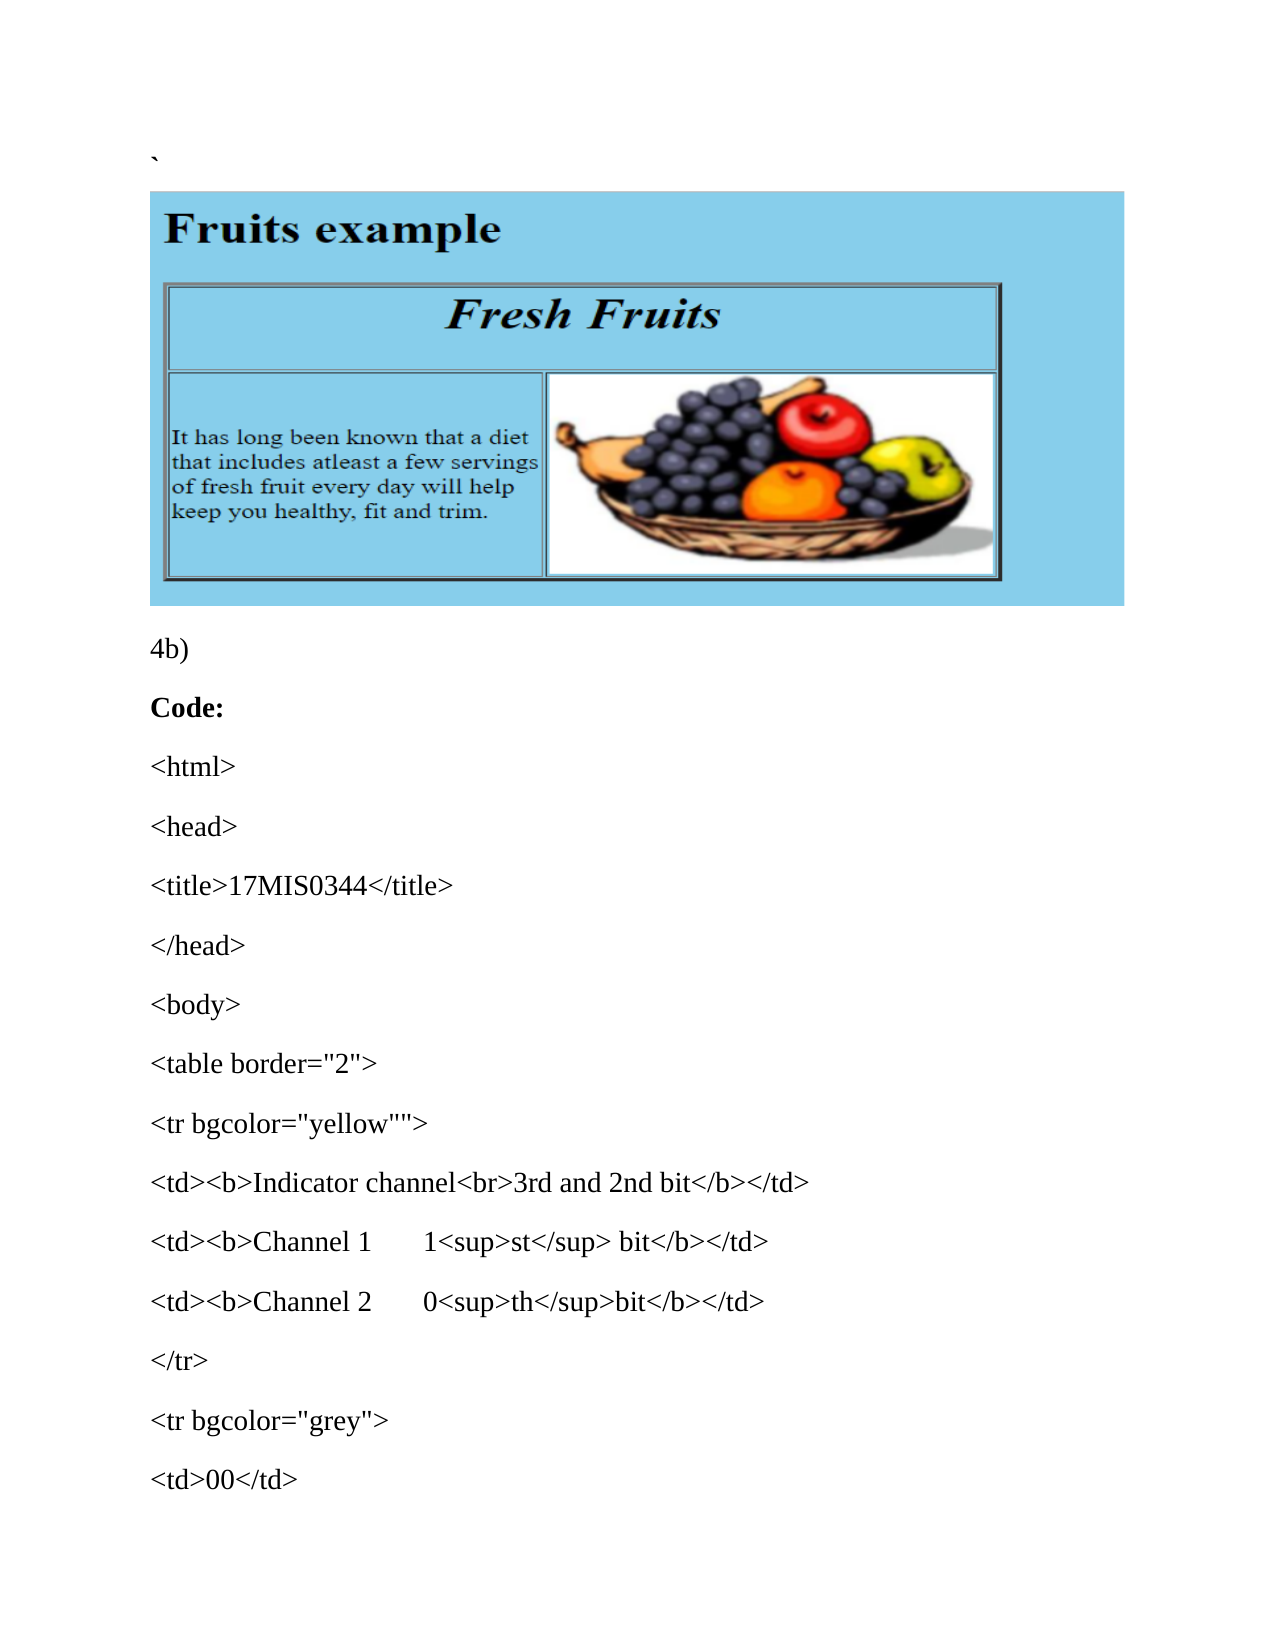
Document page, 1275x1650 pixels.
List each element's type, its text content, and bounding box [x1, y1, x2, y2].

text <td><b>Channel 2 0<sup>th</sup>bit</b></td> [150, 1284, 1125, 1317]
text <td><b>Channel 1 1<sup>st</sup> bit</b></td> [150, 1224, 1125, 1258]
text <title>17MIS0344</title> [150, 868, 1125, 902]
text <html> [150, 749, 1125, 783]
text </tr> [150, 1343, 1125, 1377]
text 4b) [150, 631, 1125, 664]
text <tr bgcolor="yellow""> [150, 1106, 1125, 1139]
text Code: [150, 690, 1125, 724]
text ` [150, 150, 1125, 187]
text <td>00</td> [150, 1462, 1125, 1496]
text <head> [150, 809, 1125, 842]
picture [150, 187, 1125, 606]
text <tr bgcolor="grey"> [150, 1403, 1125, 1436]
text <td><b>Indicator channel<br>3rd and 2nd bit</b></td> [150, 1165, 1125, 1199]
text <body> [150, 987, 1125, 1021]
text <table border="2"> [150, 1046, 1125, 1080]
text </head> [150, 928, 1125, 961]
